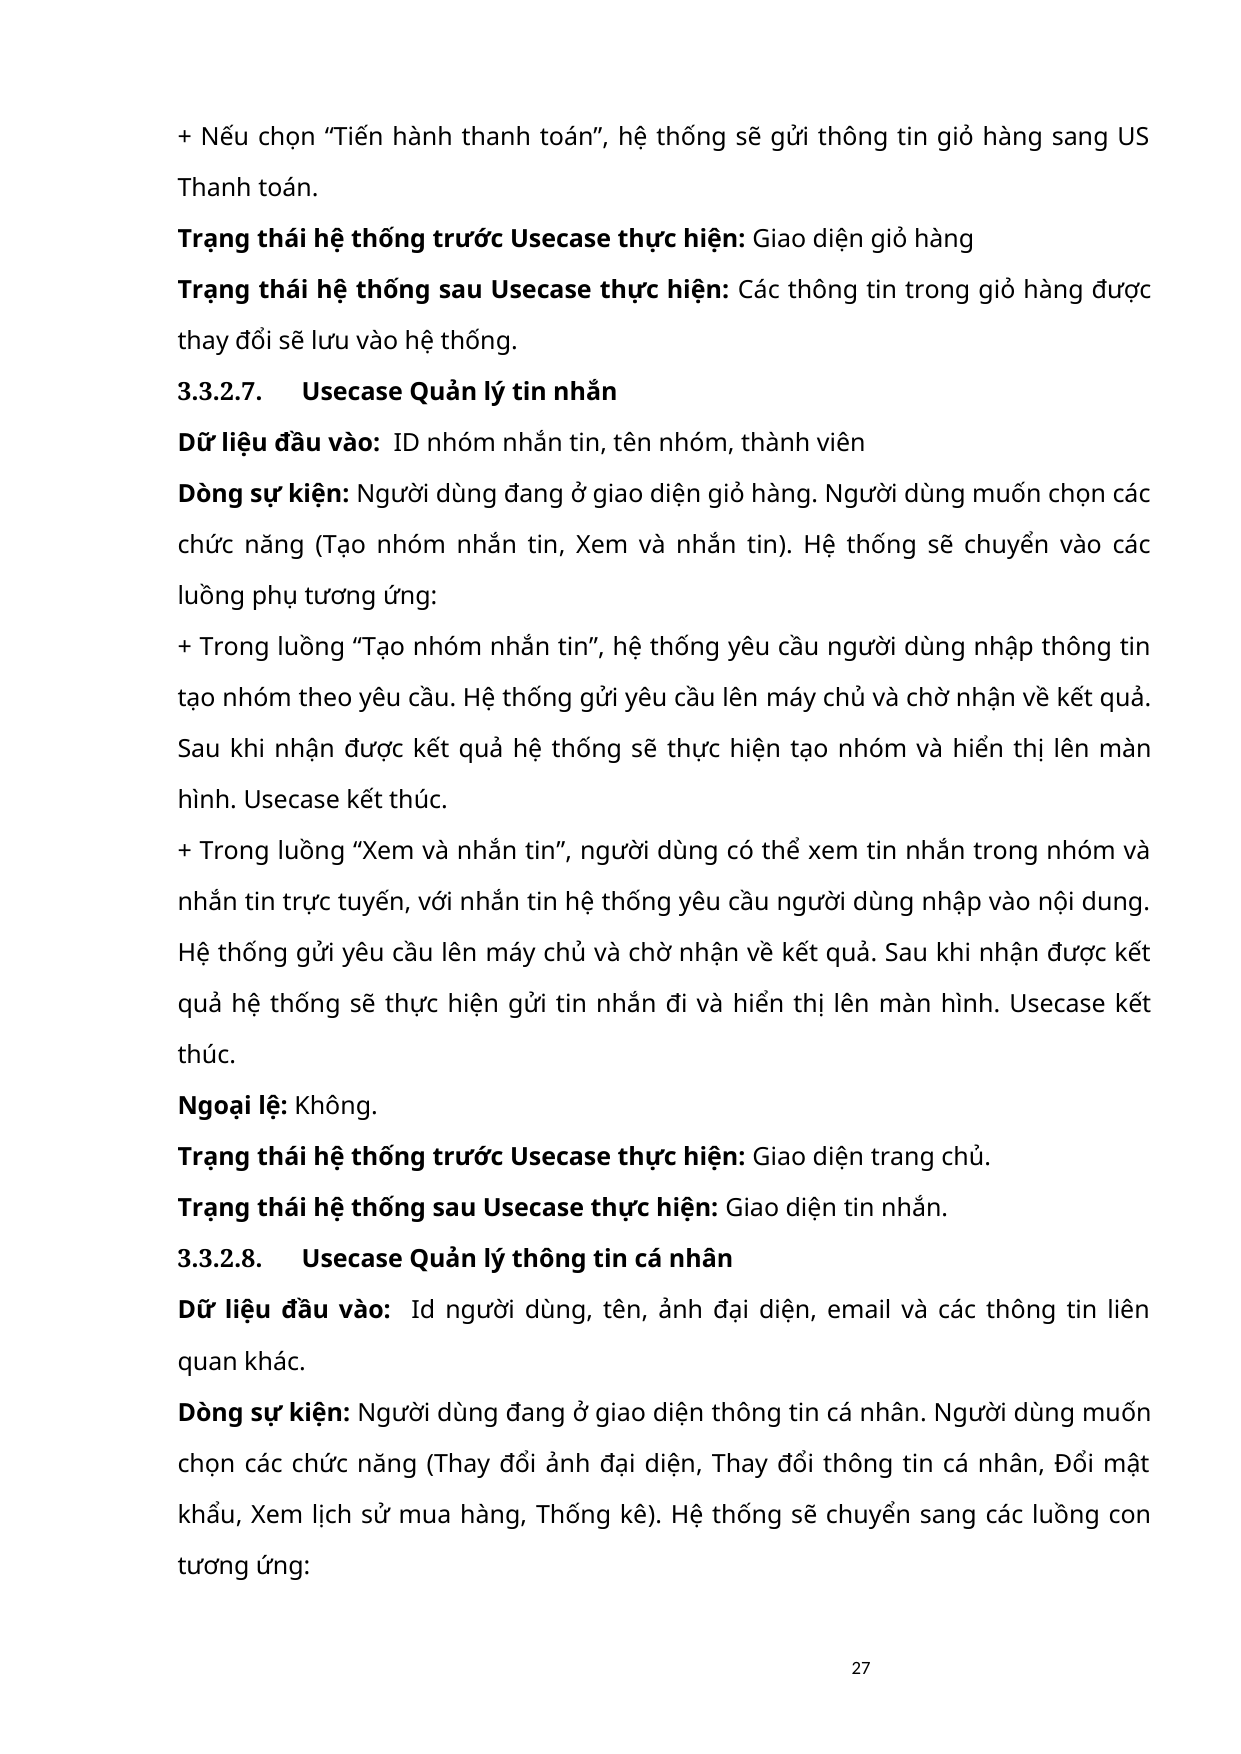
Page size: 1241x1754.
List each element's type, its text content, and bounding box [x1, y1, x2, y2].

list + Trong luồng “Tạo nhóm nhắn tin”, hệ thống yêu cầu người dùng nhập thông tin tạo nhóm theo yêu cầu. Hệ thống gửi yêu cầu lên máy chủ và chờ nhận về kết quả. Sau khi nhận được kết quả hệ thống sẽ thực hiện tạo nhóm và hiển thị lên màn hình. Usecase kết thúc. [177, 628, 1152, 816]
list + Nếu chọn “Tiến hành thanh toán”, hệ thống sẽ gửi thông tin giỏ hàng sang US Thanh toán. [177, 118, 1152, 203]
list Trạng thái hệ thống sau Usecase thực hiện: Giao diện tin nhắn. [177, 1190, 1152, 1224]
list Dữ liệu đầu vào: ID nhóm nhắn tin, tên nhóm, thành viên [177, 424, 1152, 458]
list Dữ liệu đầu vào: Id người dùng, tên, ảnh đại diện, email và các thông tin liên quan khác. [177, 1292, 1152, 1377]
list Dòng sự kiện: Người dùng đang ở giao diện thông tin cá nhân. Người dùng muốn chọn các chức năng (Thay đổi ảnh đại diện, Thay đổi thông tin cá nhân, Đổi mật khẩu, Xem lịch sử mua hàng, Thống kê). Hệ thống sẽ chuyển sang các luồng con tương ứng: [177, 1394, 1152, 1581]
list Dòng sự kiện: Người dùng đang ở giao diện giỏ hàng. Người dùng muốn chọn các chức năng (Tạo nhóm nhắn tin, Xem và nhắn tin). Hệ thống sẽ chuyển vào các luồng phụ tương ứng: [177, 475, 1152, 612]
list Trạng thái hệ thống trước Usecase thực hiện: Giao diện giỏ hàng [177, 220, 1152, 254]
list Usecase Quản lý tin nhắn [177, 373, 1152, 407]
list Usecase Quản lý thông tin cá nhân [177, 1241, 1152, 1275]
list Trạng thái hệ thống sau Usecase thực hiện: Các thông tin trong giỏ hàng được thay đổi sẽ lưu vào hệ thống. [177, 271, 1152, 356]
list + Trong luồng “Xem và nhắn tin”, người dùng có thể xem tin nhắn trong nhóm và nhắn tin trực tuyến, với nhắn tin hệ thống yêu cầu người dùng nhập vào nội dung. Hệ thống gửi yêu cầu lên máy chủ và chờ nhận về kết quả. Sau khi nhận được kết quả hệ thống sẽ thực hiện gửi tin nhắn đi và hiển thị lên màn hình. Usecase kết thúc. [177, 833, 1152, 1071]
list Trạng thái hệ thống trước Usecase thực hiện: Giao diện trang chủ. [177, 1139, 1152, 1173]
list Ngoại lệ: Không. [177, 1088, 1152, 1122]
